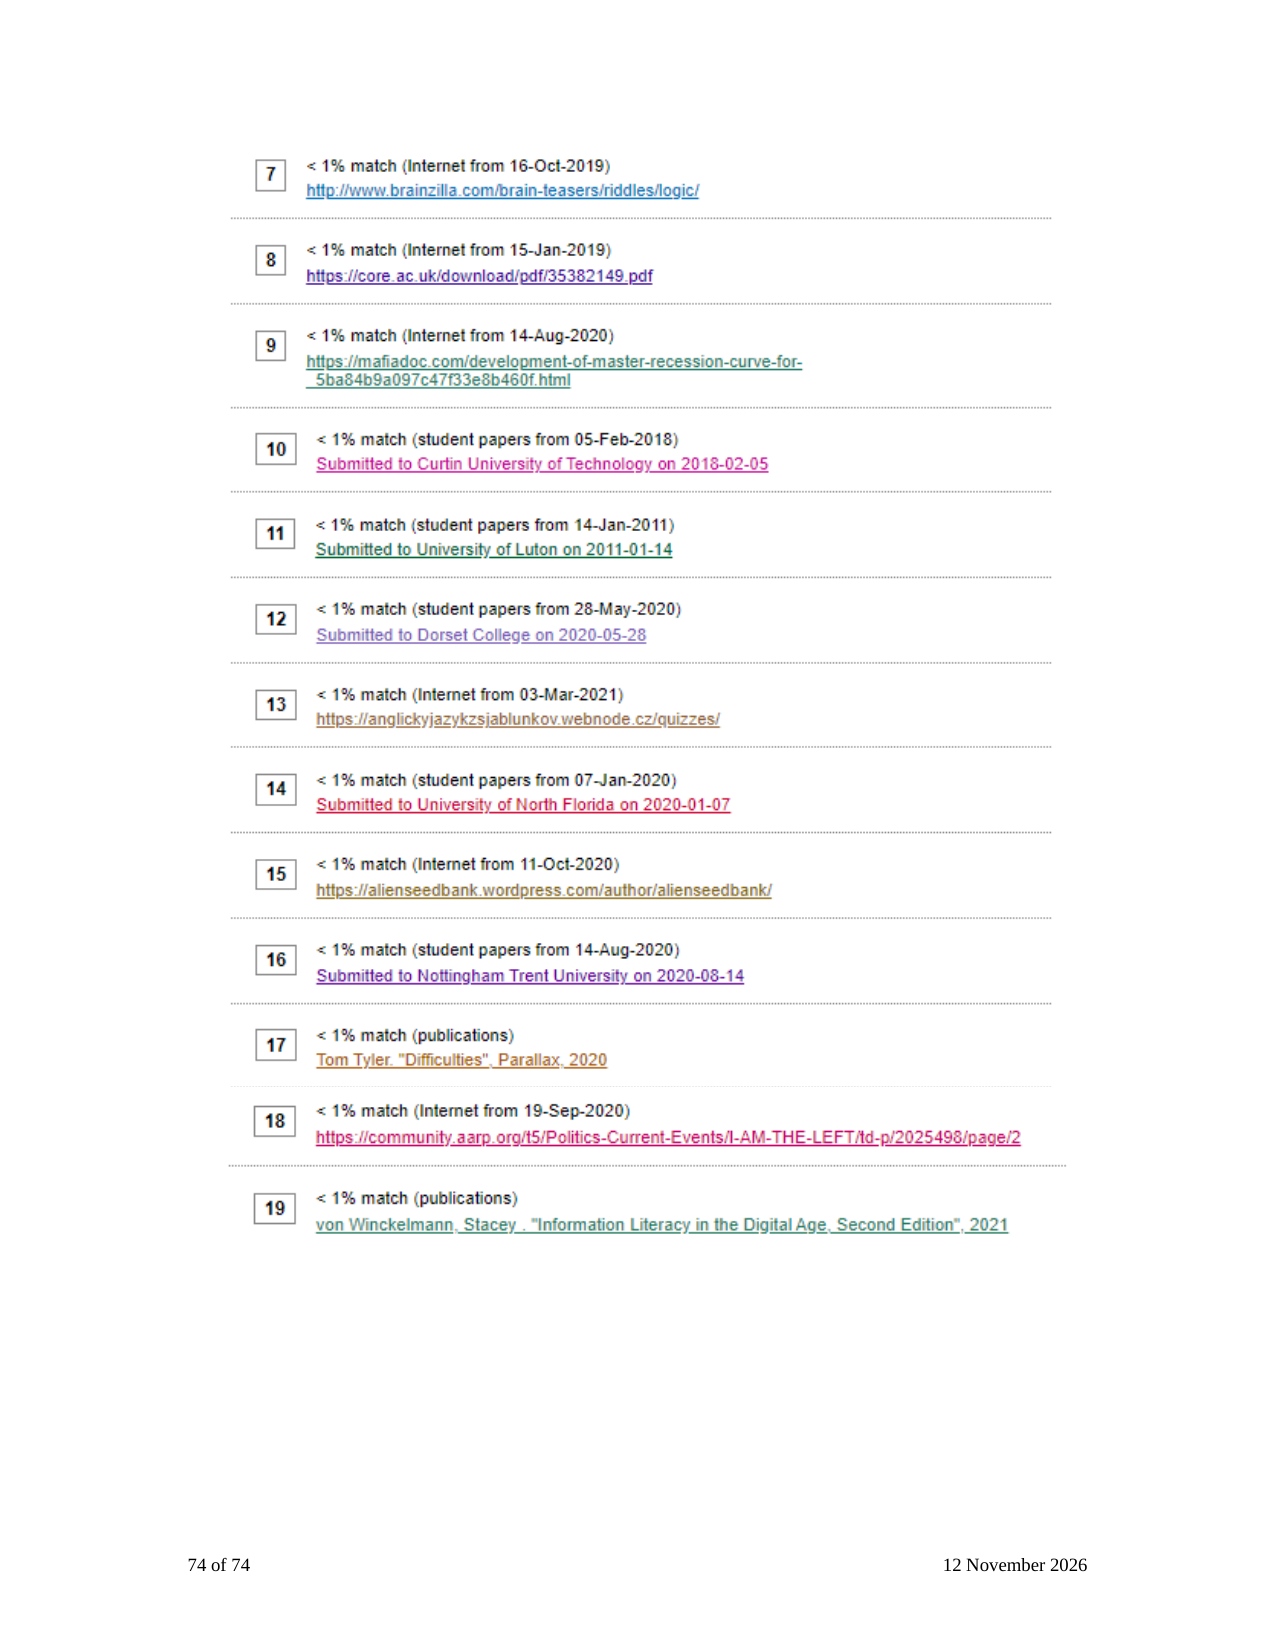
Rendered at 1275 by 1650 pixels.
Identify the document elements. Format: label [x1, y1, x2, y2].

picture [187, 150, 1084, 1100]
